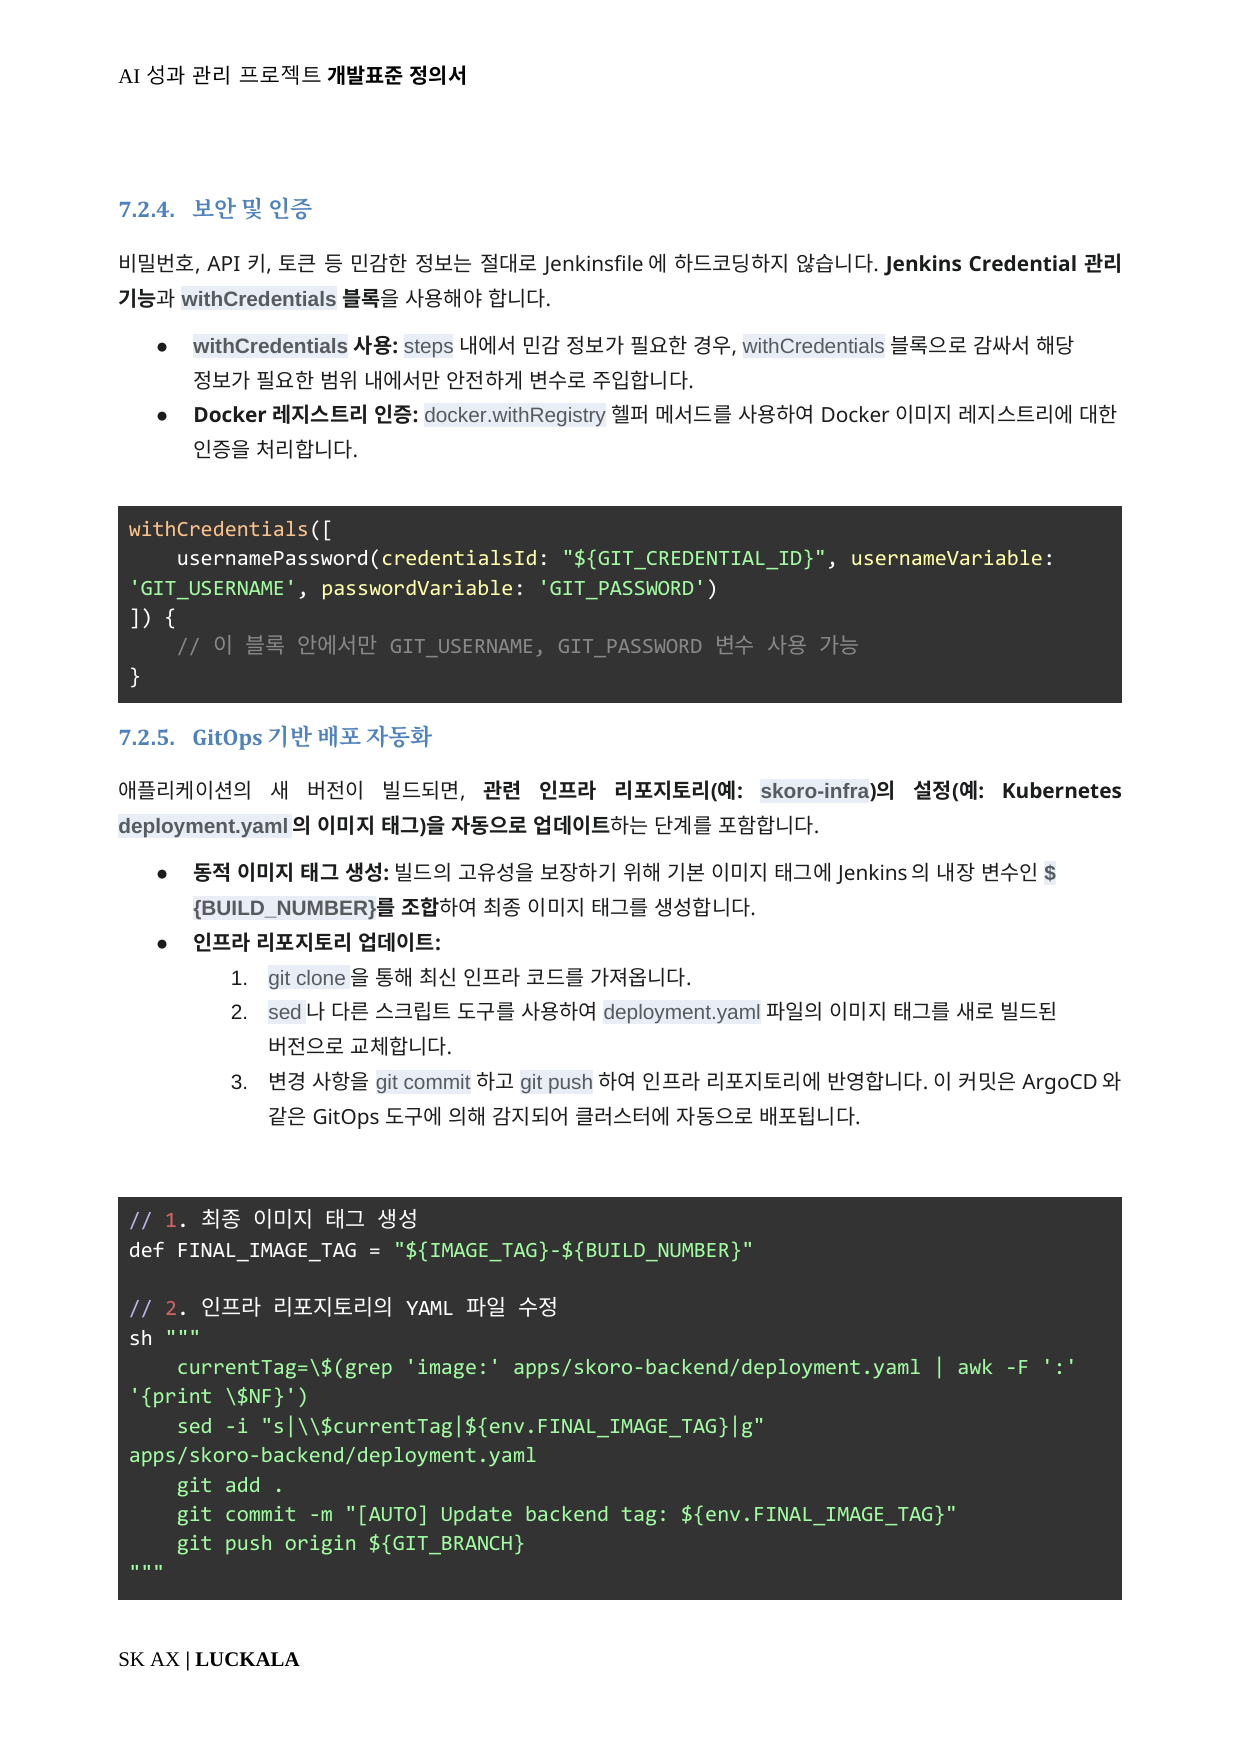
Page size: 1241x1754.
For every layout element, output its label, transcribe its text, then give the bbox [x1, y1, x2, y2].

list git clone을 통해 최신 인프라 코드를 가져옵니다. [231, 961, 1122, 991]
subtitle 보안 및 인증 [118, 196, 1122, 223]
list Docker 레지스트리 인증: docker.withRegistry 헬퍼 메서드를 사용하여 Docker 이미지 레지스트리에 대한 인증을 처리합니다. [156, 399, 1122, 464]
text 애플리케이션의 새 버전이 빌드되면, 관련 인프라 리포지토리(예: skoro-infra)의 설정(예: Kubernetes deployment.yaml의 이미지 태그)을 자동으로 업데이트하는 단계를 포함합니다. [118, 774, 1122, 839]
subtitle GitOps 기반 배포 자동화 [118, 723, 1122, 750]
list 동적 이미지 태그 생성: 빌드의 고유성을 보장하기 위해 기본 이미지 태그에 Jenkins의 내장 변수인 ${BUILD_NUMBER}를 조합하여 최종 이미지 태그를 생성합니다. [156, 856, 1122, 922]
text 비밀번호, API 키, 토큰 등 민감한 정보는 절대로 Jenkinsfile에 하드코딩하지 않습니다. Jenkins Credential 관리 기능과 withCredentials 블록을 사용해야 합니다. [118, 247, 1122, 312]
list sed나 다른 스크립트 도구를 사용하여 deployment.yaml 파일의 이미지 태그를 새로 빌드된 버전으로 교체합니다. [231, 996, 1122, 1061]
table_header // 1. 최종 이미지 태그 생성 def FINAL_IMAGE_TAG = "${IMAGE_TAG}-${BUILD_NUMBER}" // 2. 인프라 리포지토리의 YAML 파일 수정 sh """ currentTag=\$(grep 'image:' apps/skoro-backend/deployment.yaml | awk -F ':' '{print \$NF}') sed -i "s|\\$currentTag|${env.FINAL_IMAGE_TAG}|g" apps/skoro-backend/deployment.yaml git add . git commit -m "[AUTO] Update backend tag: ${env.FINAL_IMAGE_TAG}" git push origin ${GIT_BRANCH} """ [118, 1197, 1122, 1600]
list 변경 사항을 git commit 하고 git push 하여 인프라 리포지토리에 반영합니다. 이 커밋은 ArgoCD와 같은 GitOps 도구에 의해 감지되어 클러스터에 자동으로 배포됩니다. [231, 1065, 1122, 1130]
list withCredentials 사용: steps 내에서 민감 정보가 필요한 경우, withCredentials 블록으로 감싸서 해당 정보가 필요한 범위 내에서만 안전하게 변수로 주입합니다. [156, 329, 1122, 394]
table_header withCredentials([ usernamePassword(credentialsId: "${GIT_CREDENTIAL_ID}", usernameVariable: 'GIT_USERNAME', passwordVariable: 'GIT_PASSWORD') ]) { // 이 블록 안에서만 GIT_USERNAME, GIT_PASSWORD 변수 사용 가능 } [118, 506, 1122, 703]
list 인프라 리포지토리 업데이트: [156, 926, 1122, 956]
